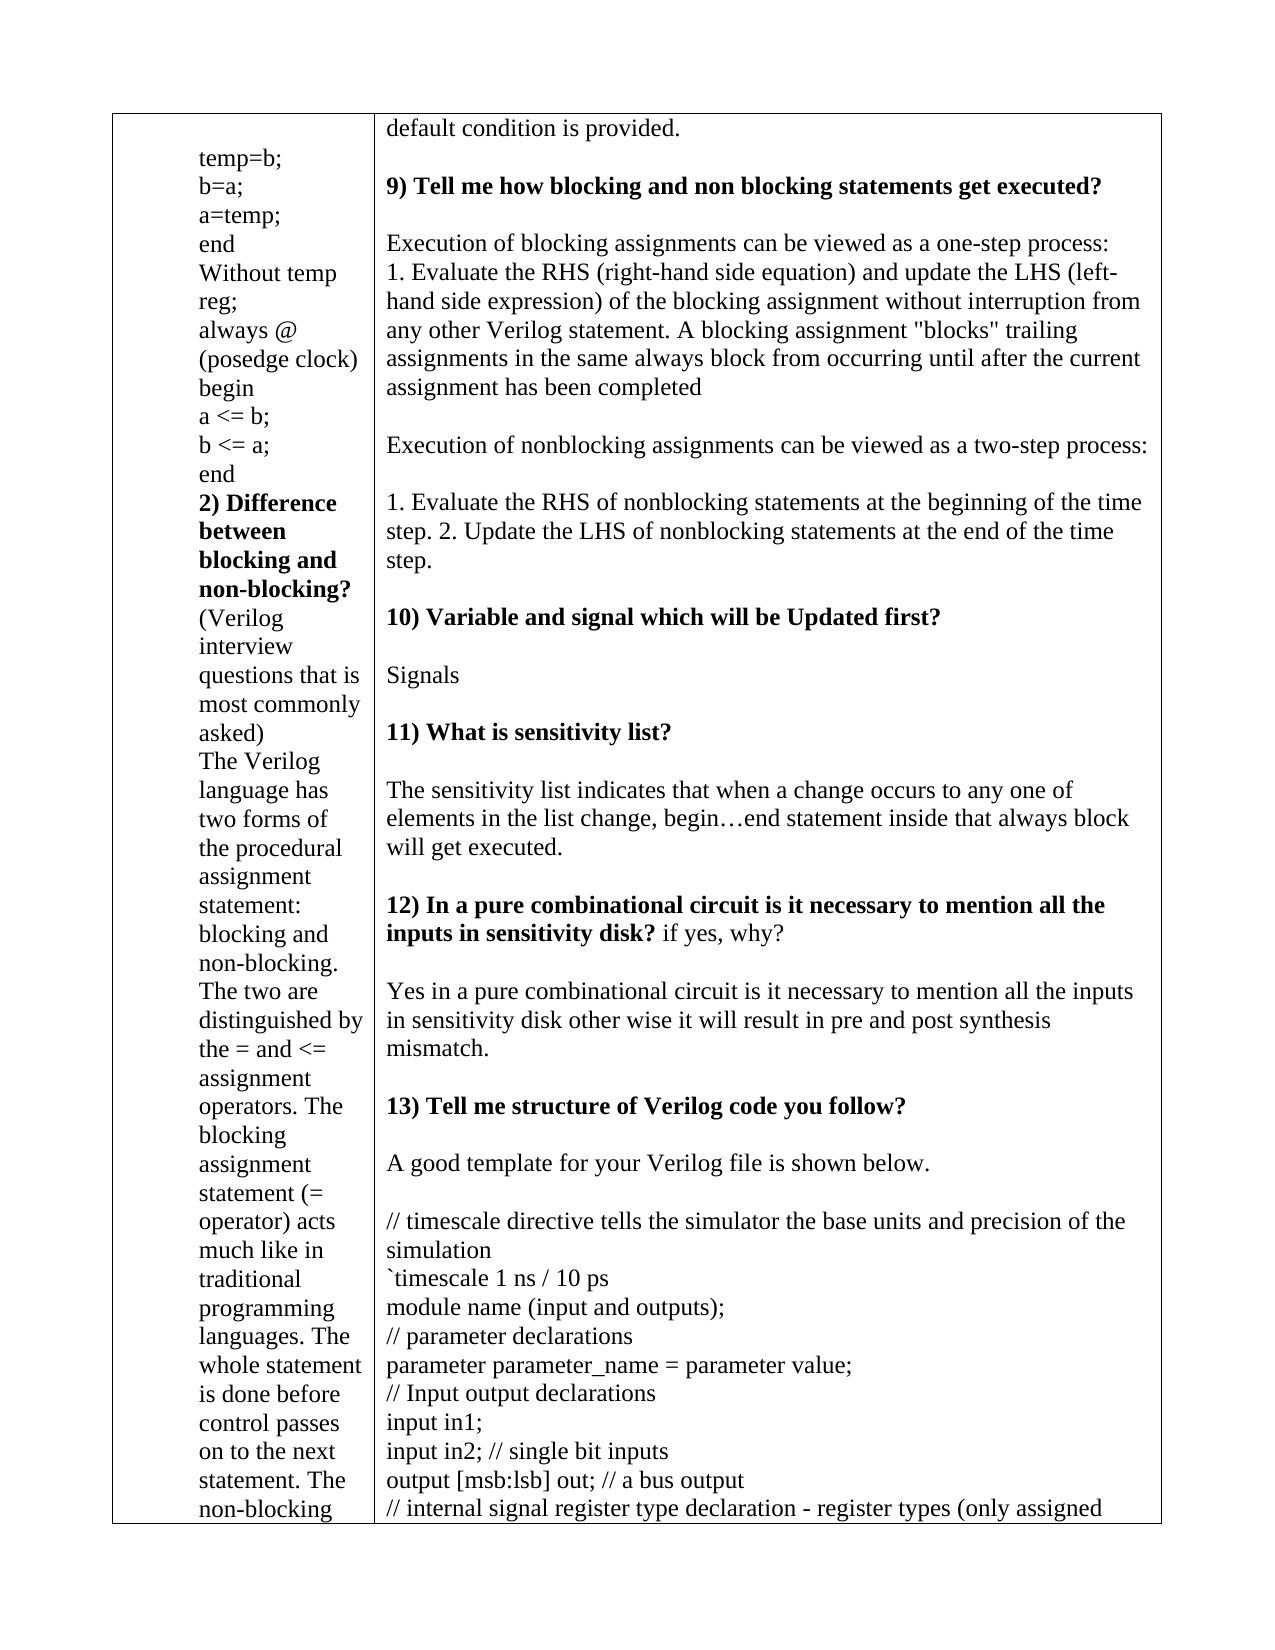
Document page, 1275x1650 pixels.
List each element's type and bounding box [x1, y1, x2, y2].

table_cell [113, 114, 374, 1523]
table_cell [375, 114, 1161, 1523]
